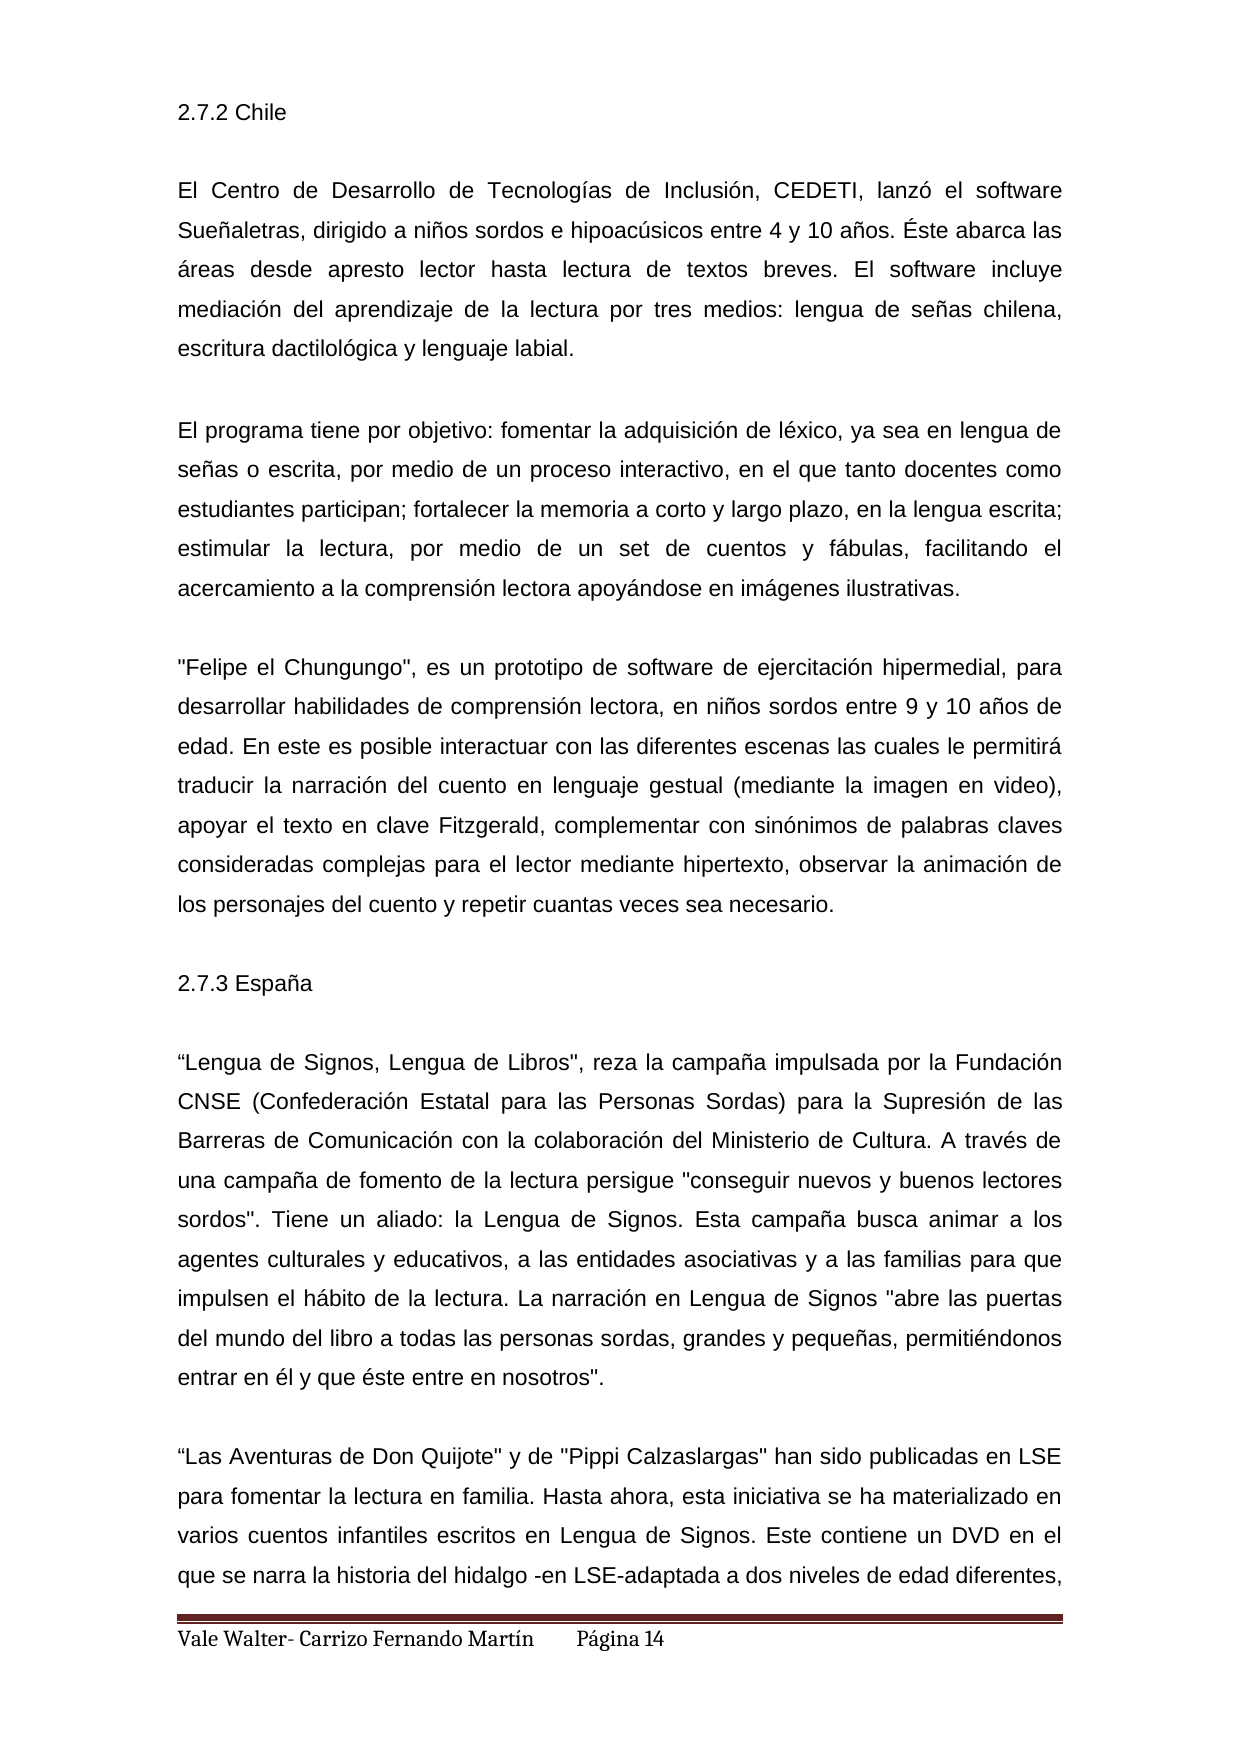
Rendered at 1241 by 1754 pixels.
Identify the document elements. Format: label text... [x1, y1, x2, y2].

text 2.7.2 Chile [177, 98, 1063, 125]
text “Lengua de Signos, Lengua de Libros", reza la campaña impulsada por la Fundación CNSE (Confederación Estatal para las Personas Sordas) para la Supresión de las Barreras de Comunicación con la colaboración del Ministerio de Cultura. A través de una campaña de fomento de la lectura persigue "conseguir nuevos y buenos lectores sordos". Tiene un aliado: la Lengua de Signos. Esta campaña busca animar a los agentes culturales y educativos, a las entidades asociativas y a las familias para que impulsen el hábito de la lectura. La narración en Lengua de Signos "abre las puertas del mundo del libro a todas las personas sordas, grandes y pequeñas, permitiéndonos entrar en él y que éste entre en nosotros". [177, 1048, 1063, 1391]
text 2.7.3 España [177, 969, 1063, 996]
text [177, 1443, 1063, 1588]
text "Felipe el Chungungo", es un prototipo de software de ejercitación hipermedial, para desarrollar habilidades de comprensión lectora, en niños sordos entre 9 y 10 años de edad. En este es posible interactuar con las diferentes escenas las cuales le permitirá traducir la narración del cuento en lenguaje gestual (mediante la imagen en video), apoyar el texto en clave Fitzgerald, complementar con sinónimos de palabras claves consideradas complejas para el lector mediante hipertexto, observar la animación de los personajes del cuento y repetir cuantas veces sea necesario. [177, 654, 1063, 917]
text El Centro de Desarrollo de Tecnologías de Inclusión, CEDETI, lanzó el software Sueñaletras, dirigido a niños sordos e hipoacúsicos entre 4 y 10 años. Éste abarca las áreas desde apresto lector hasta lectura de textos breves. El software incluye mediación del aprendizaje de la lectura por tres medios: lengua de señas chilena, escritura dactilológica y lenguaje labial. [177, 177, 1063, 362]
text El programa tiene por objetivo: fomentar la adquisición de léxico, ya sea en lengua de señas o escrita, por medio de un proceso interactivo, en el que tanto docentes como estudiantes participan; fortalecer la memoria a corto y largo plazo, en la lengua escrita; estimular la lectura, por medio de un set de cuentos y fábulas, facilitando el acercamiento a la comprensión lectora apoyándose en imágenes ilustrativas. [177, 417, 1063, 601]
